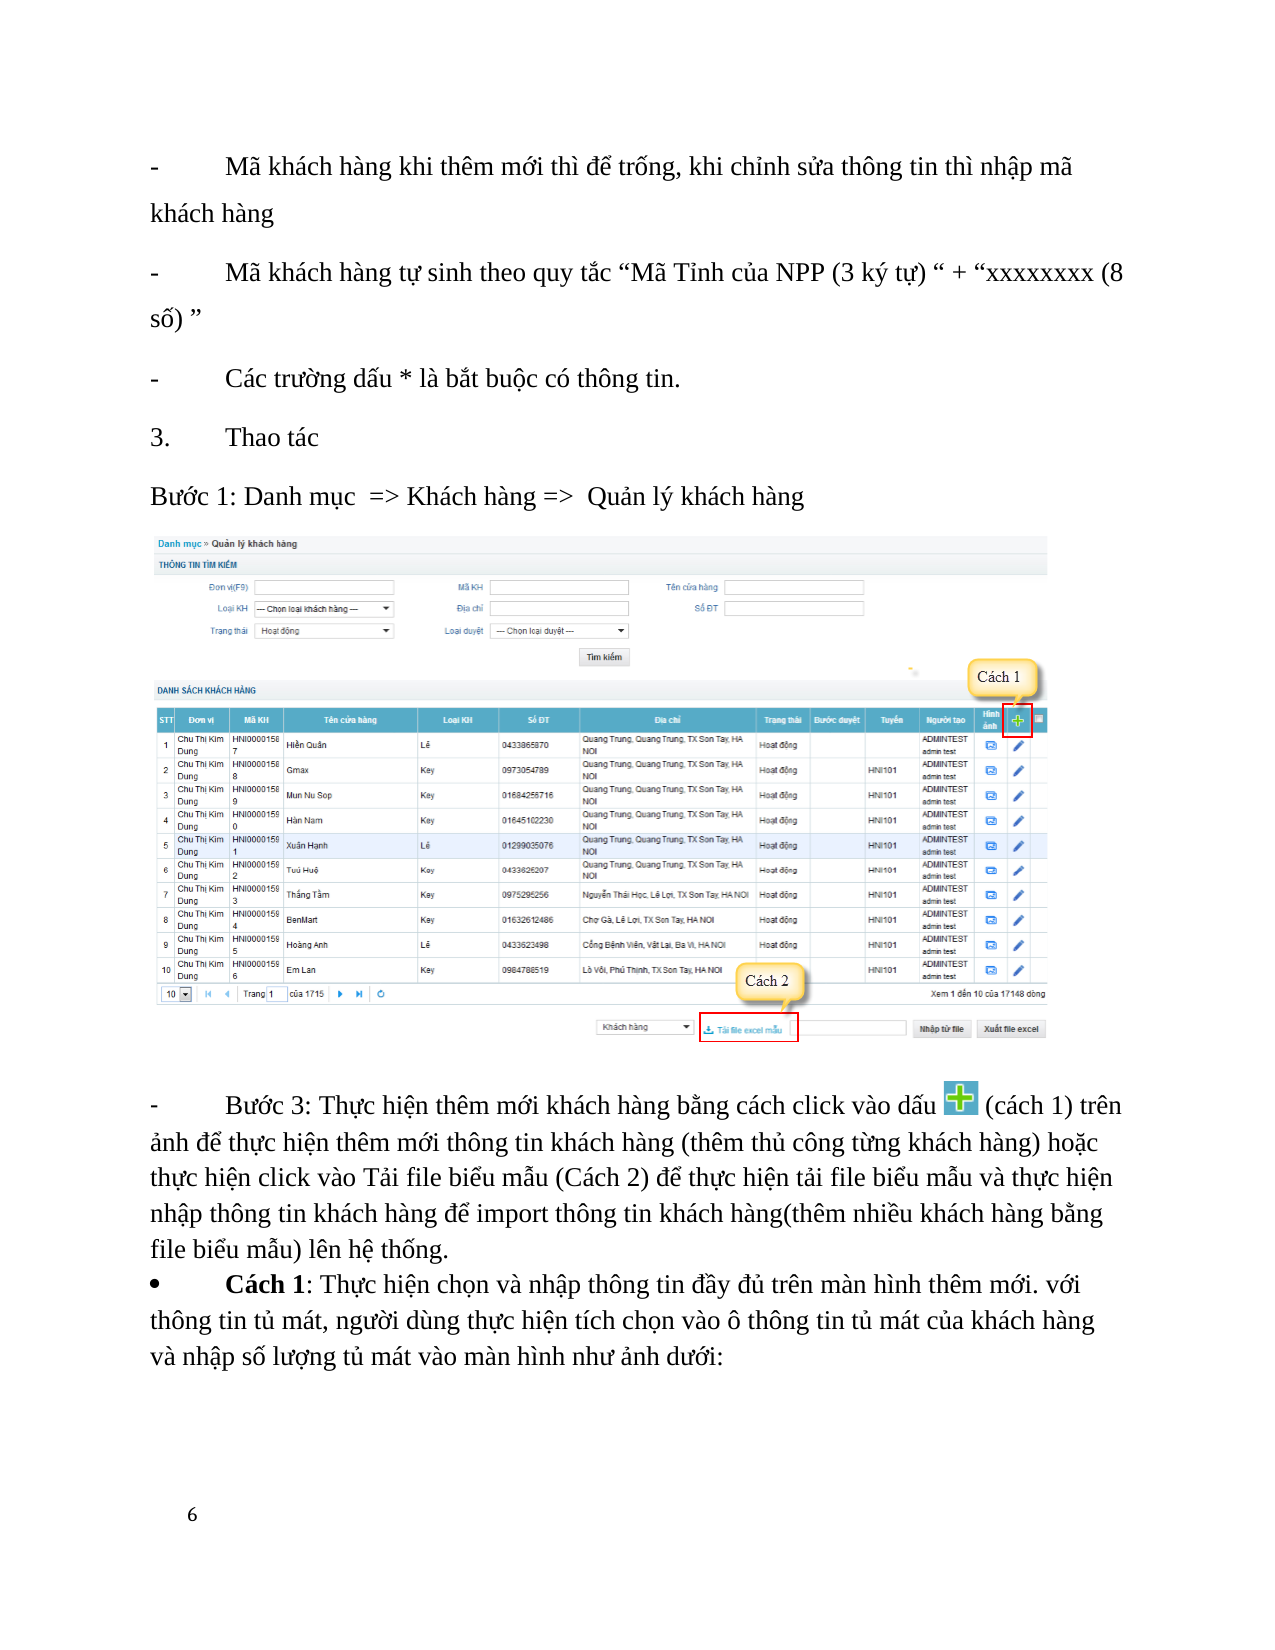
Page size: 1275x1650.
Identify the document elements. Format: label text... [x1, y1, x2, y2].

text - Các trường dấu * là bắt buộc có thông tin. [150, 362, 1136, 393]
text - Mã khách hàng khi thêm mới thì để trống, khi chỉnh sửa thông tin thì nhập mã khách hàng [150, 150, 1136, 228]
list Bước 3: Thực hiện thêm mới khách hàng bằng cách click vào dấu (cách 1) trên ảnh để thực hiện thêm mới thông tin khách hàng (thêm thủ công từng khách hàng) hoặc thực hiện click vào Tải file biểu mẫu (Cách 2) để thực hiện tải file biểu mẫu và thực hiện nhập thông tin khách hàng để import thông tin khách hàng(thêm nhiều khách hàng bằng file biểu mẫu) lên hệ thống. [150, 1082, 1125, 1264]
list Cách 1: Thực hiện chọn và nhập thông tin đầy đủ trên màn hình thêm mới. với thông tin tủ mát, người dùng thực hiện tích chọn vào ô thông tin tủ mát của khách hàng và nhập số lượng tủ mát vào màn hình như ảnh dưới: [150, 1269, 1125, 1371]
text Bước 1: Danh mục => Khách hàng => Quản lý khách hàng [150, 480, 1136, 511]
picture [943, 1081, 979, 1115]
picture [150, 532, 1048, 1042]
text - Mã khách hàng tự sinh theo quy tắc “Mã Tỉnh của NPP (3 ký tự) “ + “xxxxxxxx (8 số) ” [150, 256, 1136, 334]
text 3. Thao tác [150, 421, 1136, 452]
